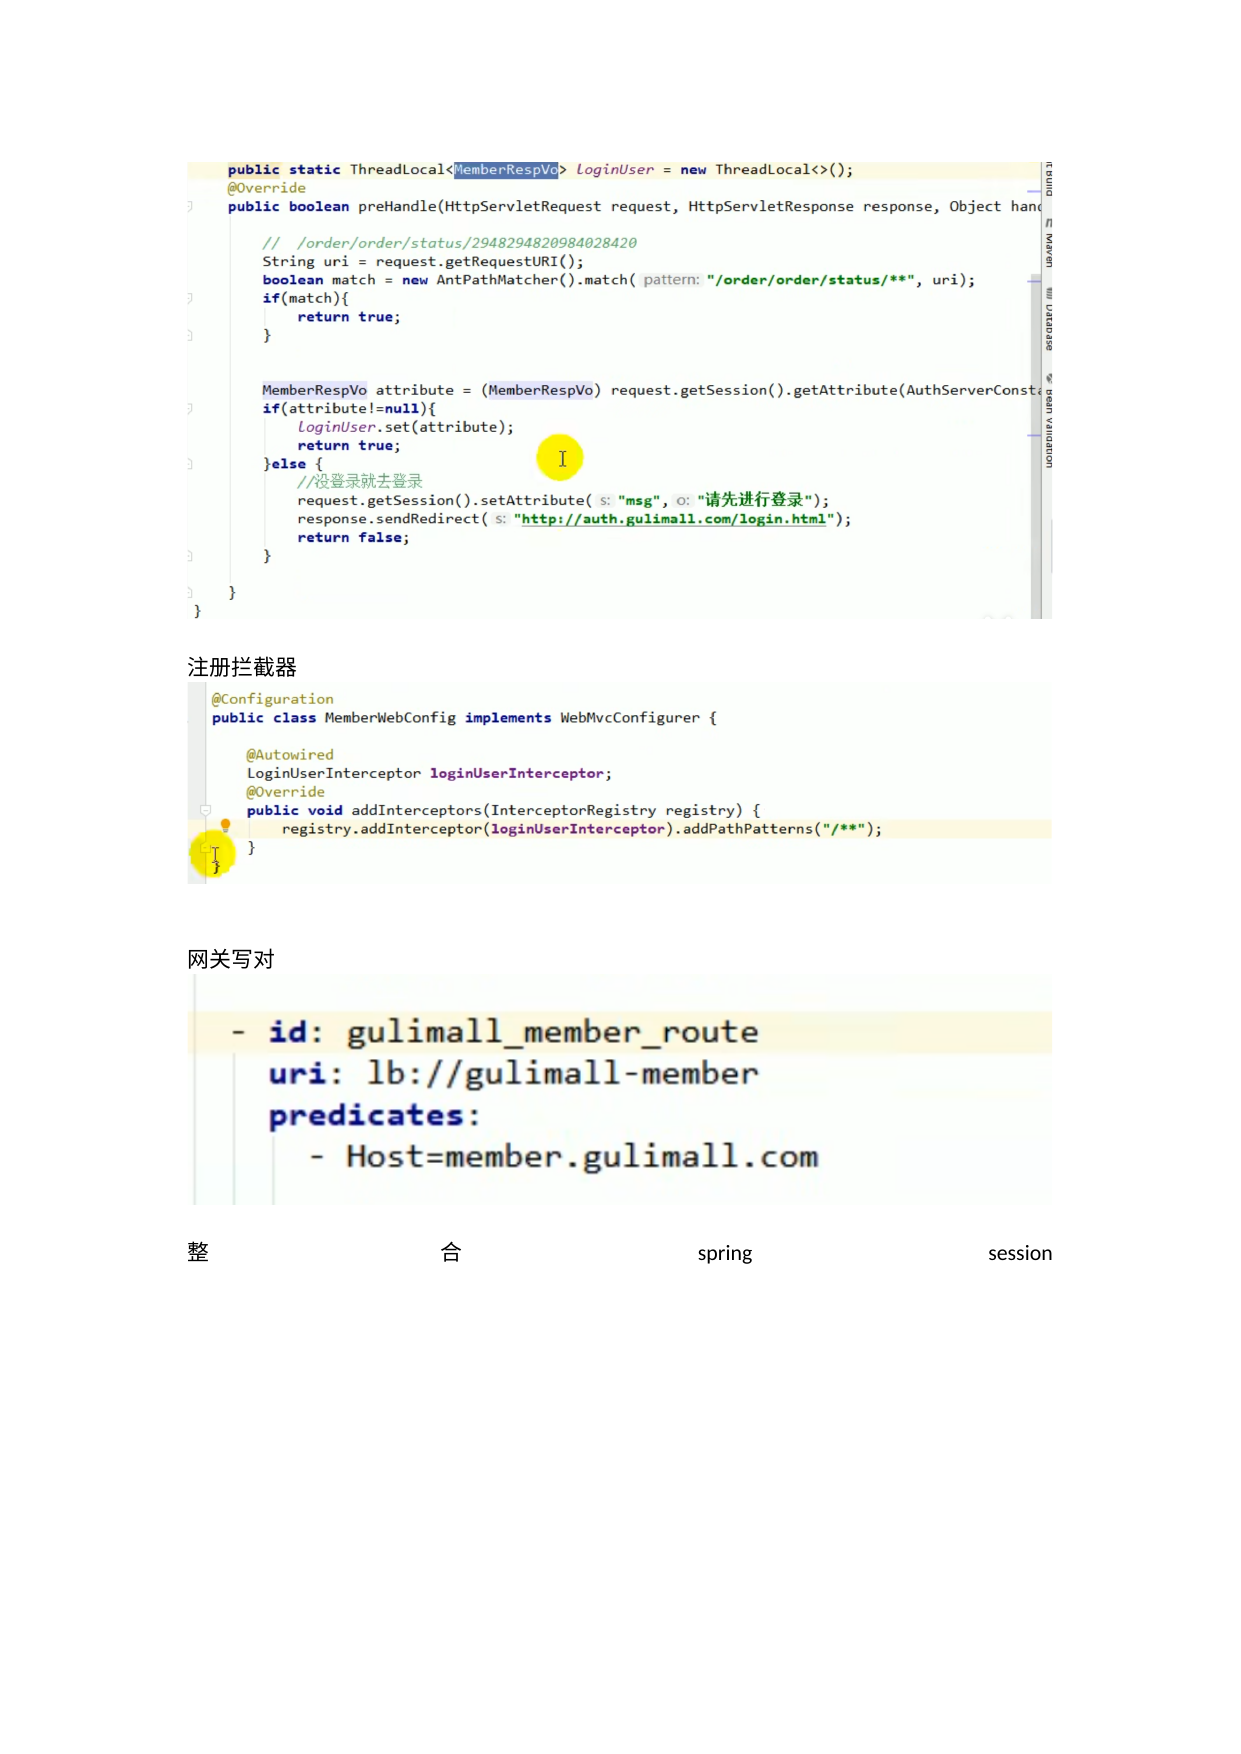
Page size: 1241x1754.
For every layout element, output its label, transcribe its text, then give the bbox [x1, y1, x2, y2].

text 整合spring session [187, 1234, 1053, 1267]
picture [187, 974, 1053, 1205]
picture [187, 682, 1052, 884]
text 网关写对 [187, 942, 1053, 974]
text 注册拦截器 [187, 649, 1053, 682]
picture [187, 162, 1053, 619]
